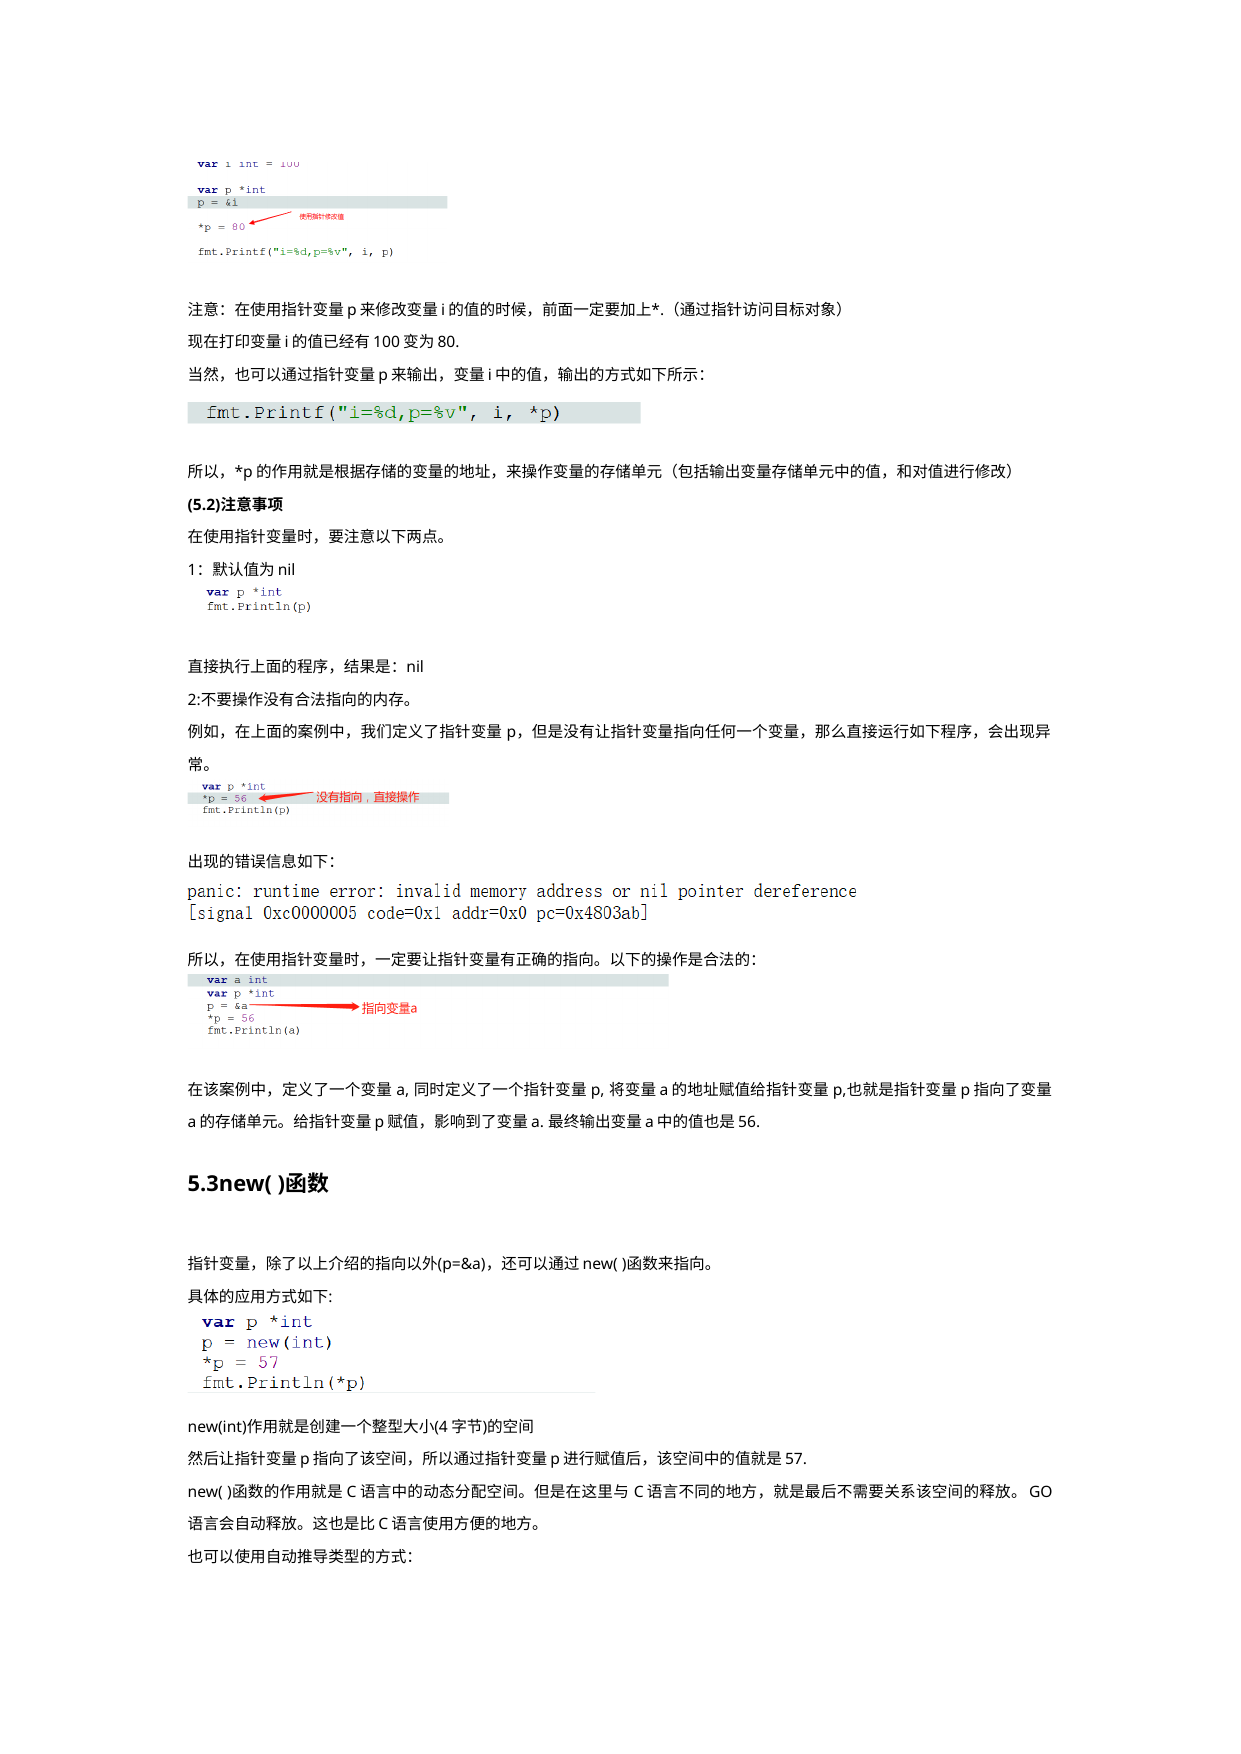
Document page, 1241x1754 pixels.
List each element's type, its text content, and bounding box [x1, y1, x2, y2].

text new( )函数的作用就是C语言中的动态分配空间。但是在这里与C语言不同的地方，就是最后不需要关系该空间的释放。GO语言会自动释放。这也是比C语言使用方便的地方。 [187, 1474, 1053, 1539]
picture [187, 389, 641, 437]
text 具体的应用方式如下: [187, 1279, 1053, 1312]
text 1：默认值为nil [187, 552, 1053, 584]
text 2:不要操作没有合法指向的内存。 [187, 682, 1053, 714]
text 现在打印变量i的值已经有100变为80. [187, 324, 1053, 357]
text (5.2)注意事项 [187, 487, 1053, 519]
picture [187, 1311, 596, 1393]
picture [187, 877, 972, 939]
text 例如，在上面的案例中，我们定义了指针变量p，但是没有让指针变量指向任何一个变量，那么直接运行如下程序，会出现异常。 [187, 714, 1053, 779]
text 指针变量，除了以上介绍的指向以外(p=&a)，还可以通过new( )函数来指向。 [187, 1247, 1053, 1279]
picture [187, 974, 669, 1049]
picture [187, 584, 477, 621]
text 在使用指针变量时，要注意以下两点。 [187, 519, 1053, 552]
text 出现的错误信息如下： [187, 844, 1053, 877]
text 注意：在使用指针变量p来修改变量i的值的时候，前面一定要加上*.（通过指针访问目标对象） [187, 292, 1053, 324]
picture [187, 779, 450, 827]
subtitle 5.3new( )函数 [187, 1166, 1053, 1199]
text 所以，在使用指针变量时，一定要让指针变量有正确的指向。以下的操作是合法的： [187, 942, 1053, 974]
text 也可以使用自动推导类型的方式： [187, 1539, 1053, 1572]
text new(int)作用就是创建一个整型大小(4字节)的空间 [187, 1409, 1053, 1442]
text 所以，*p的作用就是根据存储的变量的地址，来操作变量的存储单元（包括输出变量存储单元中的值，和对值进行修改） [187, 454, 1053, 487]
picture [187, 162, 448, 263]
text 然后让指针变量p指向了该空间，所以通过指针变量p进行赋值后，该空间中的值就是57. [187, 1442, 1053, 1474]
text 直接执行上面的程序，结果是：nil [187, 649, 1053, 682]
text 在该案例中，定义了一个变量a, 同时定义了一个指针变量p, 将变量a的地址赋值给指针变量p,也就是指针变量p指向了变量a的存储单元。给指针变量p赋值，影响到了变量a. 最终输出变量a中的值也是56. [187, 1072, 1053, 1137]
text 当然，也可以通过指针变量p来输出，变量i中的值，输出的方式如下所示： [187, 357, 1053, 389]
